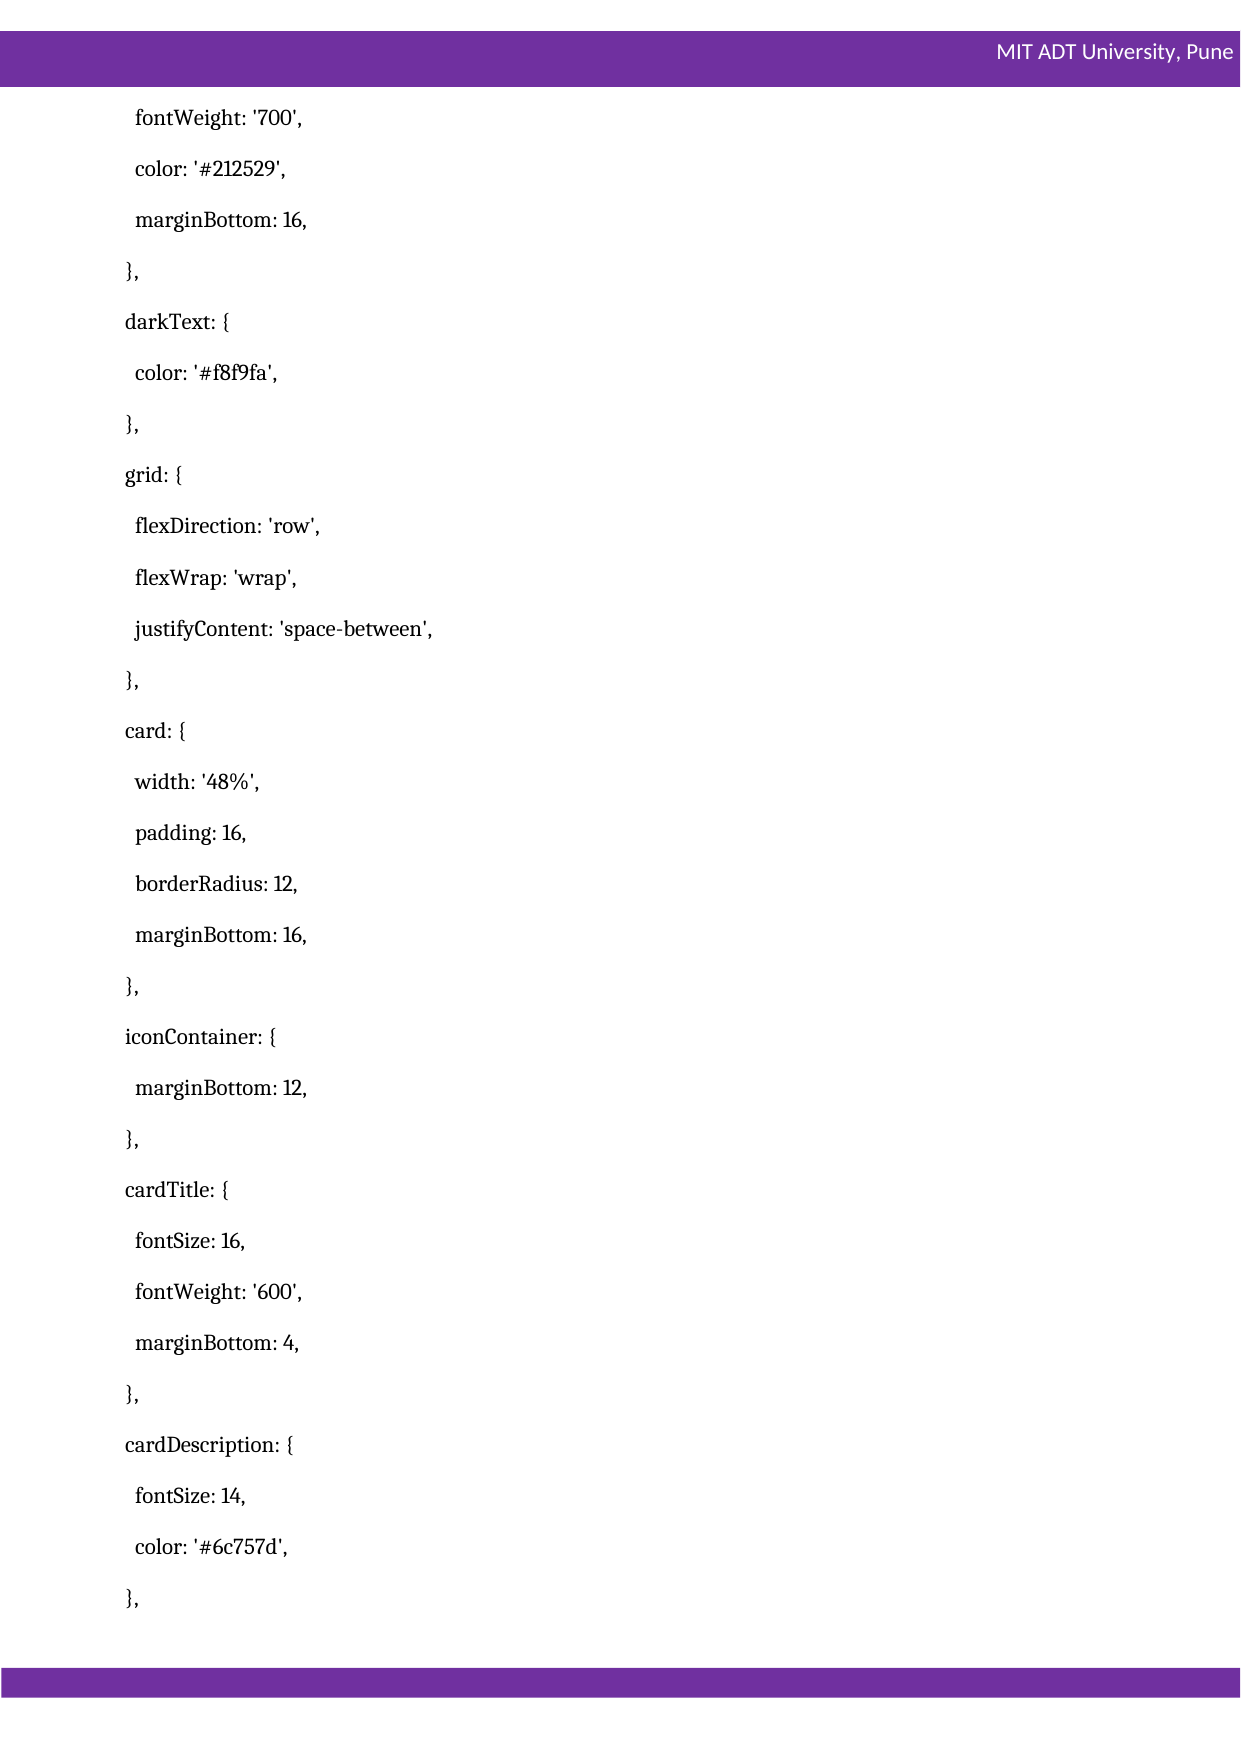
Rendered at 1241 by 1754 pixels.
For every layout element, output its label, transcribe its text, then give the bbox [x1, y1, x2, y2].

text }, [120, 666, 1195, 693]
text marginBottom: 16, [120, 922, 1195, 948]
text grid: { [120, 462, 1195, 489]
text padding: 16, [120, 819, 1195, 846]
text color: '#212529', [120, 156, 1195, 182]
text cardTitle: { [120, 1177, 1195, 1203]
text color: '#f8f9fa', [120, 360, 1195, 387]
text fontSize: 14, [120, 1483, 1195, 1509]
text cardDescription: { [120, 1432, 1195, 1458]
text }, [120, 411, 1195, 438]
text }, [120, 1126, 1195, 1152]
text }, [120, 1381, 1195, 1407]
text flexDirection: 'row', [120, 513, 1195, 540]
text width: '48%', [120, 768, 1195, 795]
text }, [120, 1585, 1195, 1612]
text darkText: { [120, 309, 1195, 336]
text fontSize: 16, [120, 1228, 1195, 1254]
text color: '#6c757d', [120, 1534, 1195, 1561]
text marginBottom: 4, [120, 1330, 1195, 1356]
text flexWrap: 'wrap', [120, 564, 1195, 591]
text fontWeight: '600', [120, 1279, 1195, 1305]
text borderRadius: 12, [120, 871, 1195, 897]
text }, [120, 973, 1195, 999]
text card: { [120, 717, 1195, 744]
text iconContainer: { [120, 1024, 1195, 1050]
text fontWeight: '700', [120, 105, 1195, 131]
text marginBottom: 16, [120, 207, 1195, 233]
text }, [120, 258, 1195, 284]
text justifyContent: 'space-between', [120, 615, 1195, 642]
text marginBottom: 12, [120, 1075, 1195, 1101]
